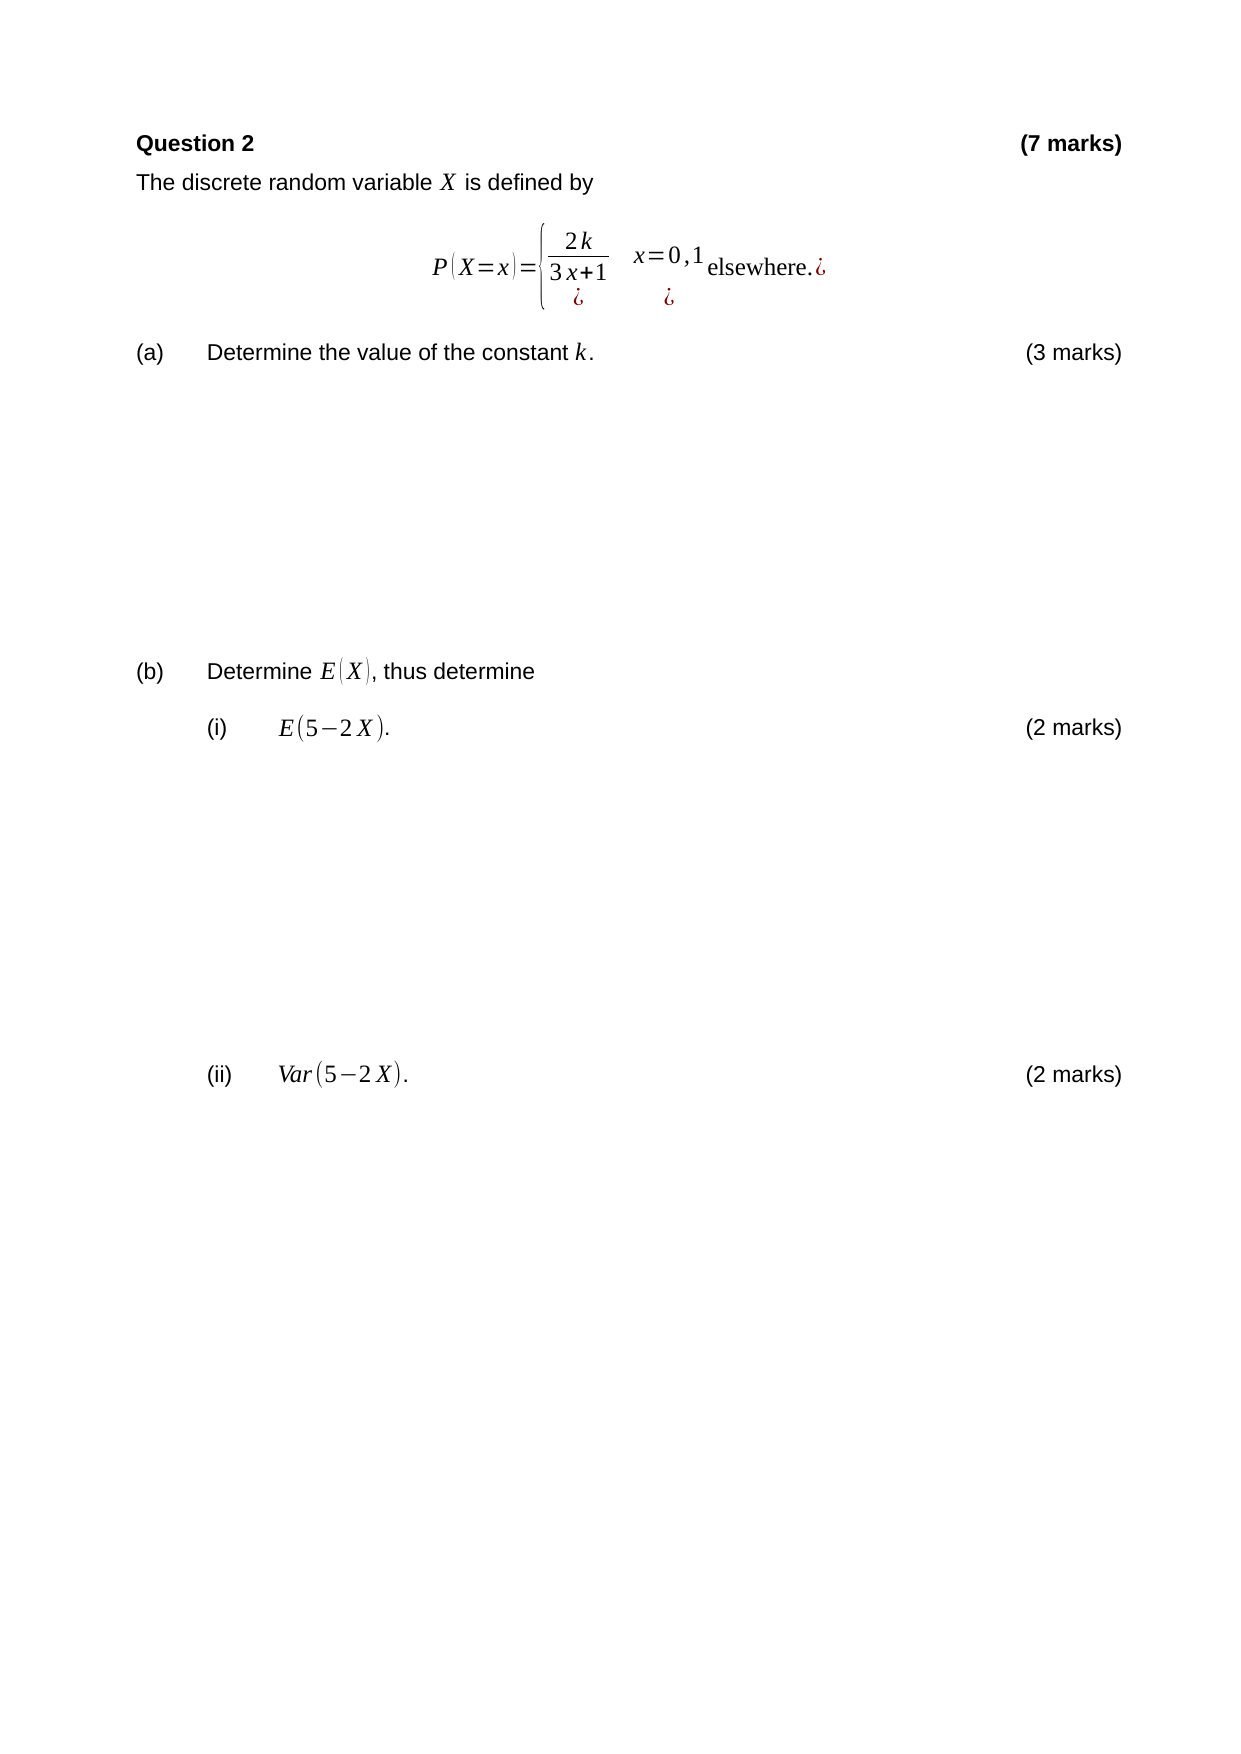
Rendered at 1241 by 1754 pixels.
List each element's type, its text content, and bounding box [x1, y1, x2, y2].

text (ii) . (2 marks) [207, 1059, 1122, 1089]
text (i) . (2 marks) [207, 713, 1122, 743]
text (b) Determine , thus determine [136, 656, 1122, 686]
text Question 2 (7 marks) [136, 130, 1122, 156]
text The discrete random variable is defined by [136, 169, 1122, 196]
text (a) Determine the value of the constant . (3 marks) [136, 338, 1122, 366]
